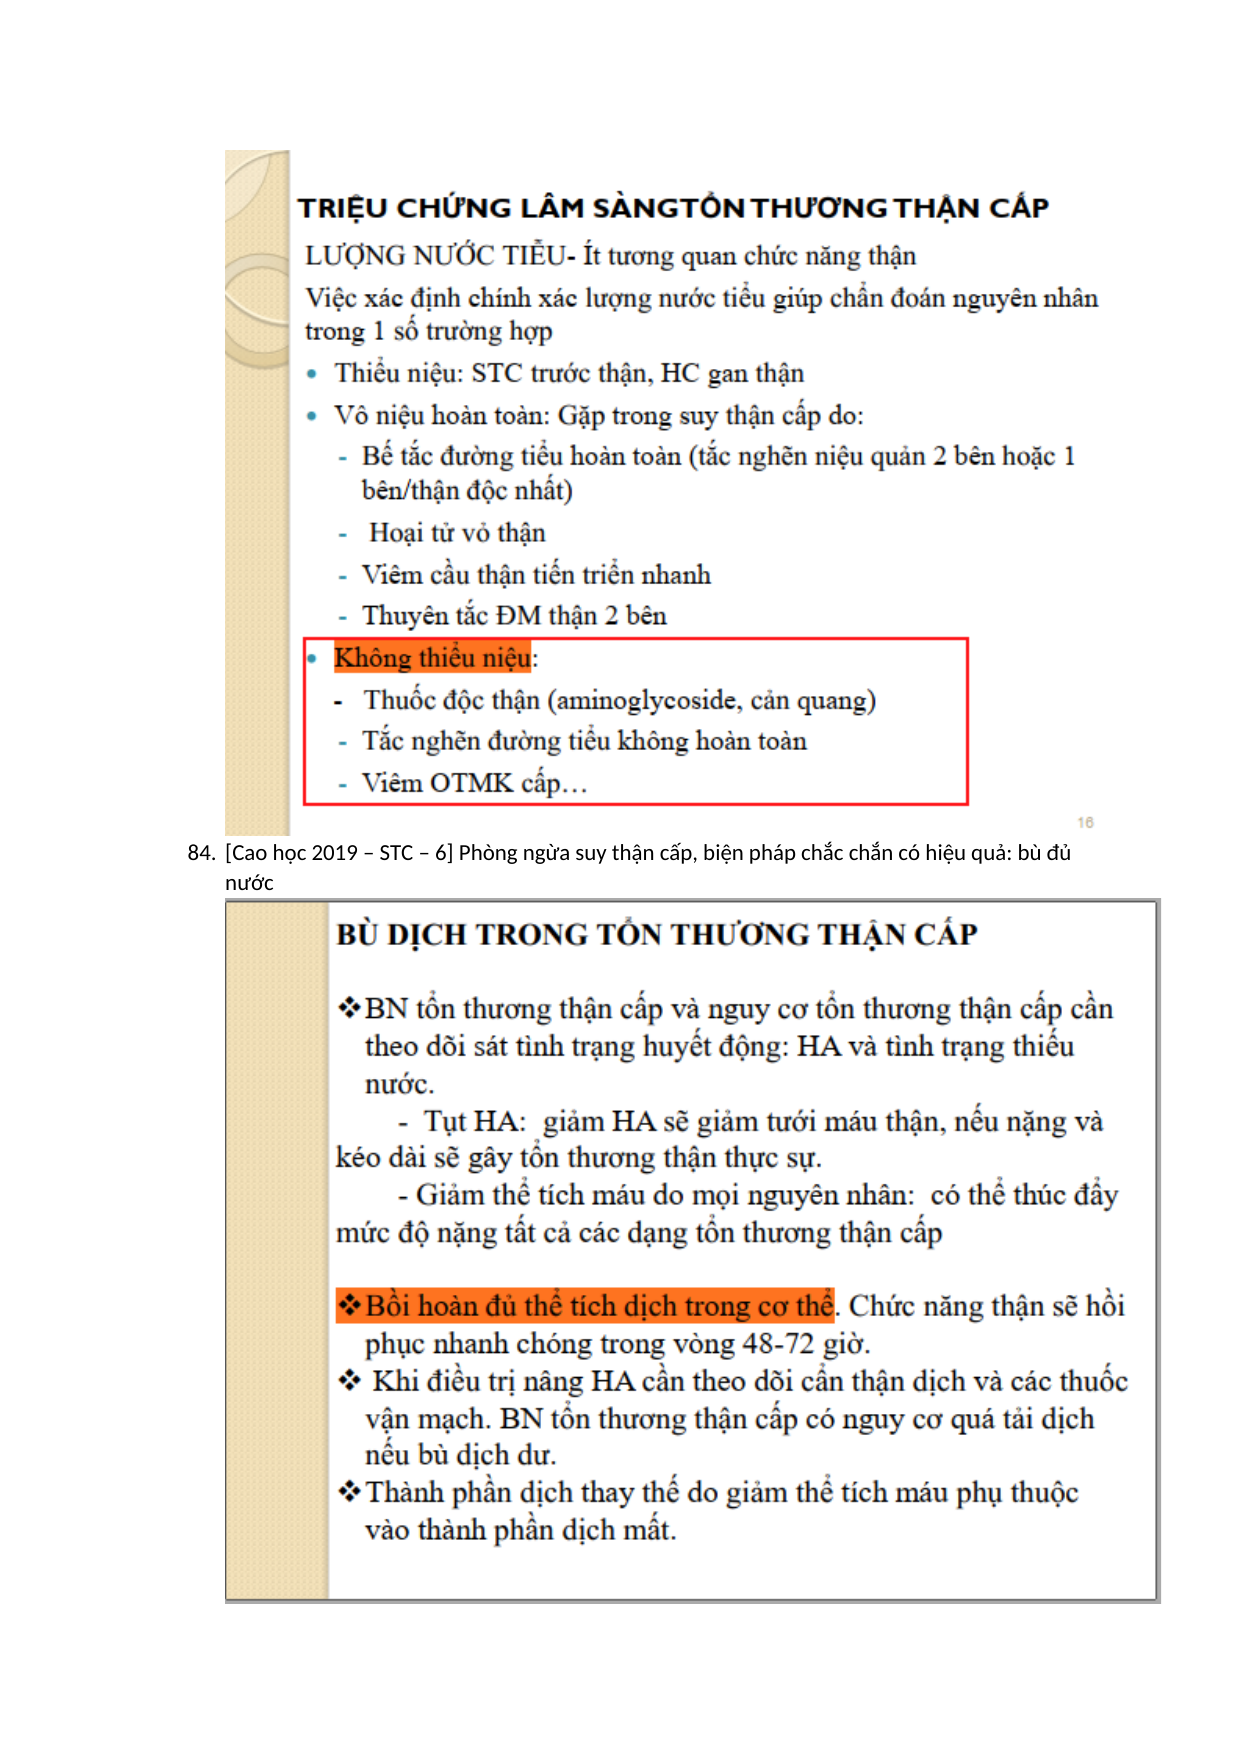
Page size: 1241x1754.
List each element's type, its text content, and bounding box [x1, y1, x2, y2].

picture [225, 150, 1107, 836]
list [Cao học 2019 – STC – 6] Phòng ngừa suy thận cấp, biện pháp chắc chắn có hiệu quả: bù đủ nước [187, 838, 1090, 896]
picture [225, 898, 1162, 1604]
